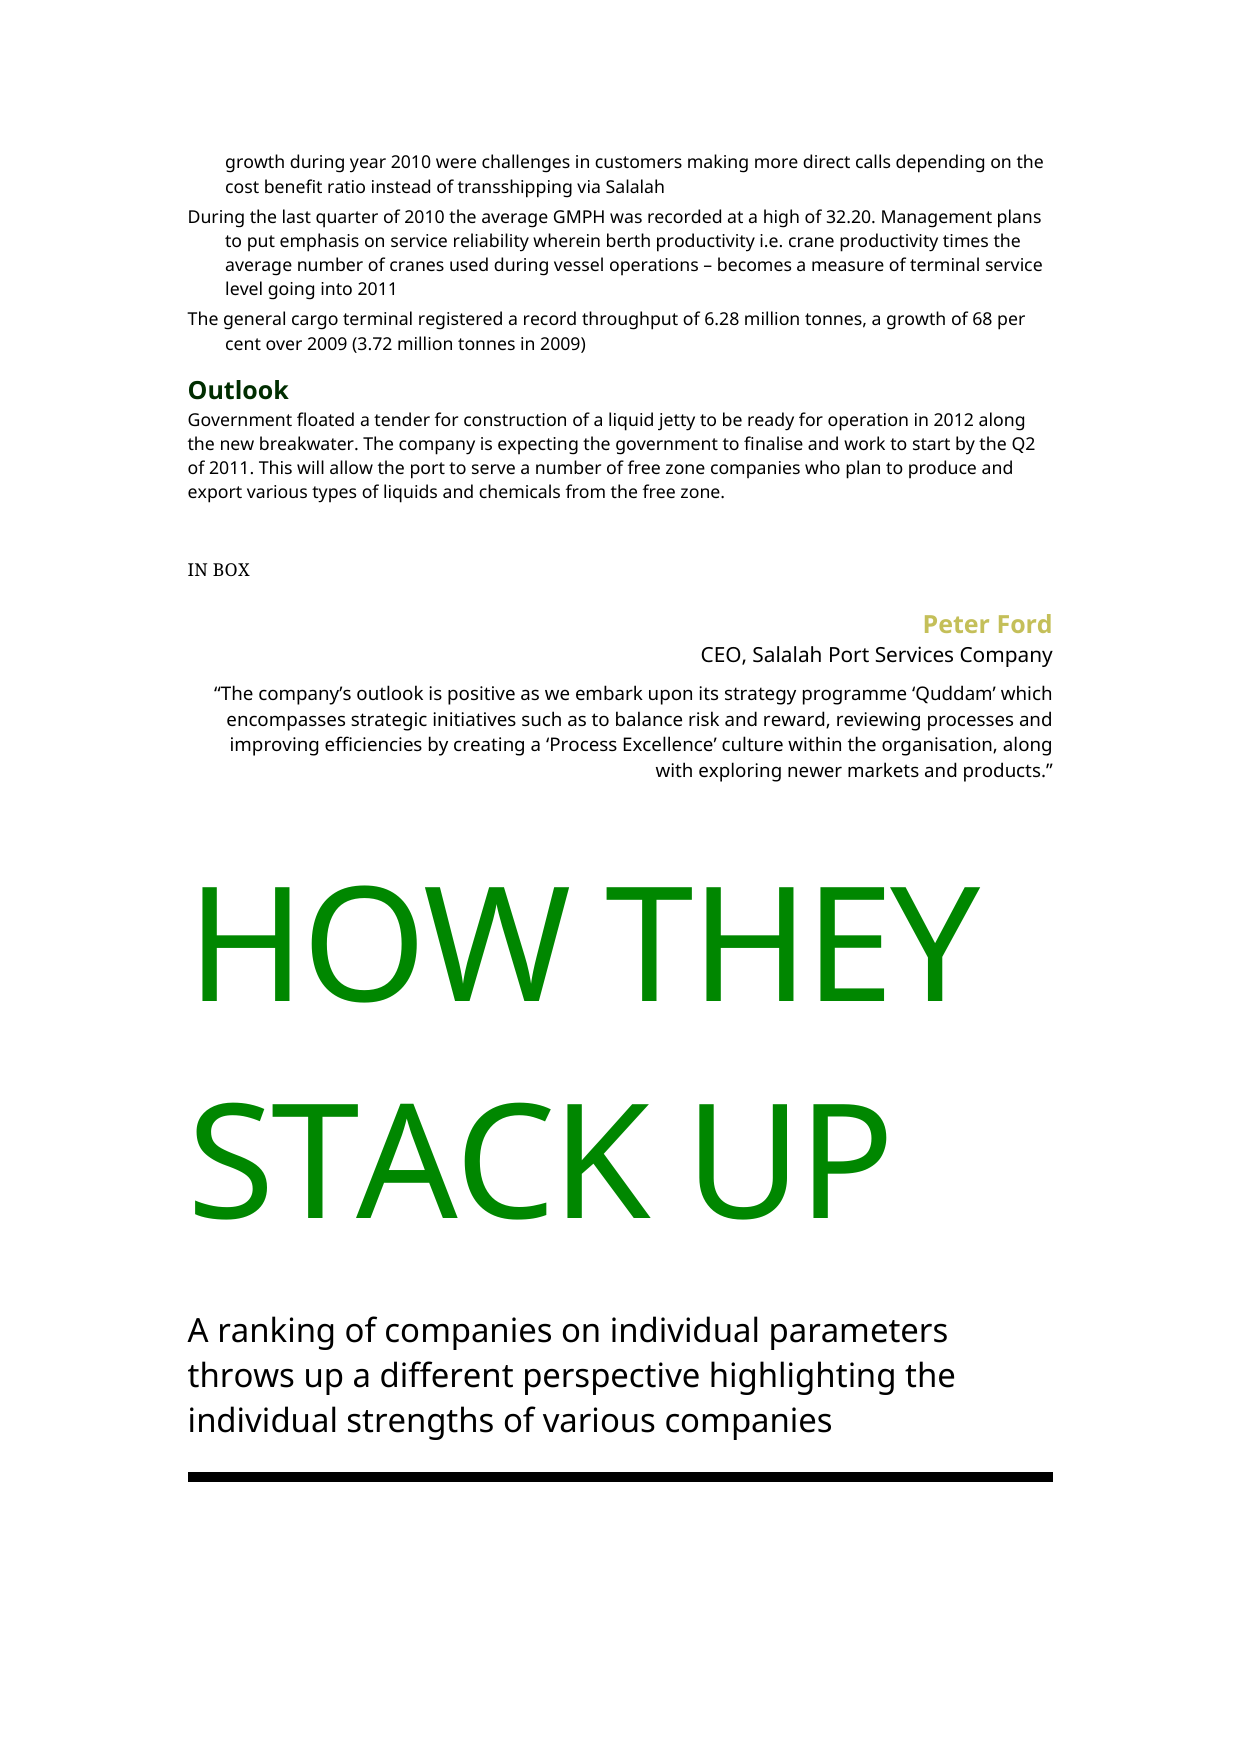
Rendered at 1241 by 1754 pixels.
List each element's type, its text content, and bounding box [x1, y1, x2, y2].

text “The company’s outlook is positive as we embark upon its strategy programme ‘Quddam’ which encompasses strategic initiatives such as to balance risk and reward, reviewing processes and improving efficiencies by creating a ‘Process Excellence’ culture within the organisation, along with exploring newer markets and products.” [187, 681, 1053, 783]
text During the last quarter of 2010 the average GMPH was recorded at a high of 32.20. Management plans to put emphasis on service reliability wherein berth productivity i.e. crane productivity times the average number of cranes used during vessel operations – becomes a measure of terminal service level going into 2011 [187, 204, 1053, 301]
text The general cargo terminal registered a record throughput of 6.28 million tonnes, a growth of 68 per cent over 2009 (3.72 million tonnes in 2009) [187, 307, 1053, 355]
text Outlook [187, 373, 1053, 407]
text IN BOX [187, 558, 1053, 582]
text A ranking of companies on individual parameters throws up a different perspective highlighting the individual strengths of various companies [187, 1306, 1053, 1482]
text CEO, Salalah Port Services Company [187, 640, 1053, 669]
text Government floated a tender for construction of a liquid jetty to be ready for operation in 2012 along the new breakwater. The company is expecting the government to finalise and work to start by the Q2 of 2011. This will allow the port to serve a number of free zone companies who plan to produce and export various types of liquids and chemicals from the free zone. [187, 407, 1053, 504]
title HOW THEY STACK UP [187, 831, 1053, 1265]
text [187, 150, 1053, 198]
text Peter Ford [187, 606, 1053, 640]
